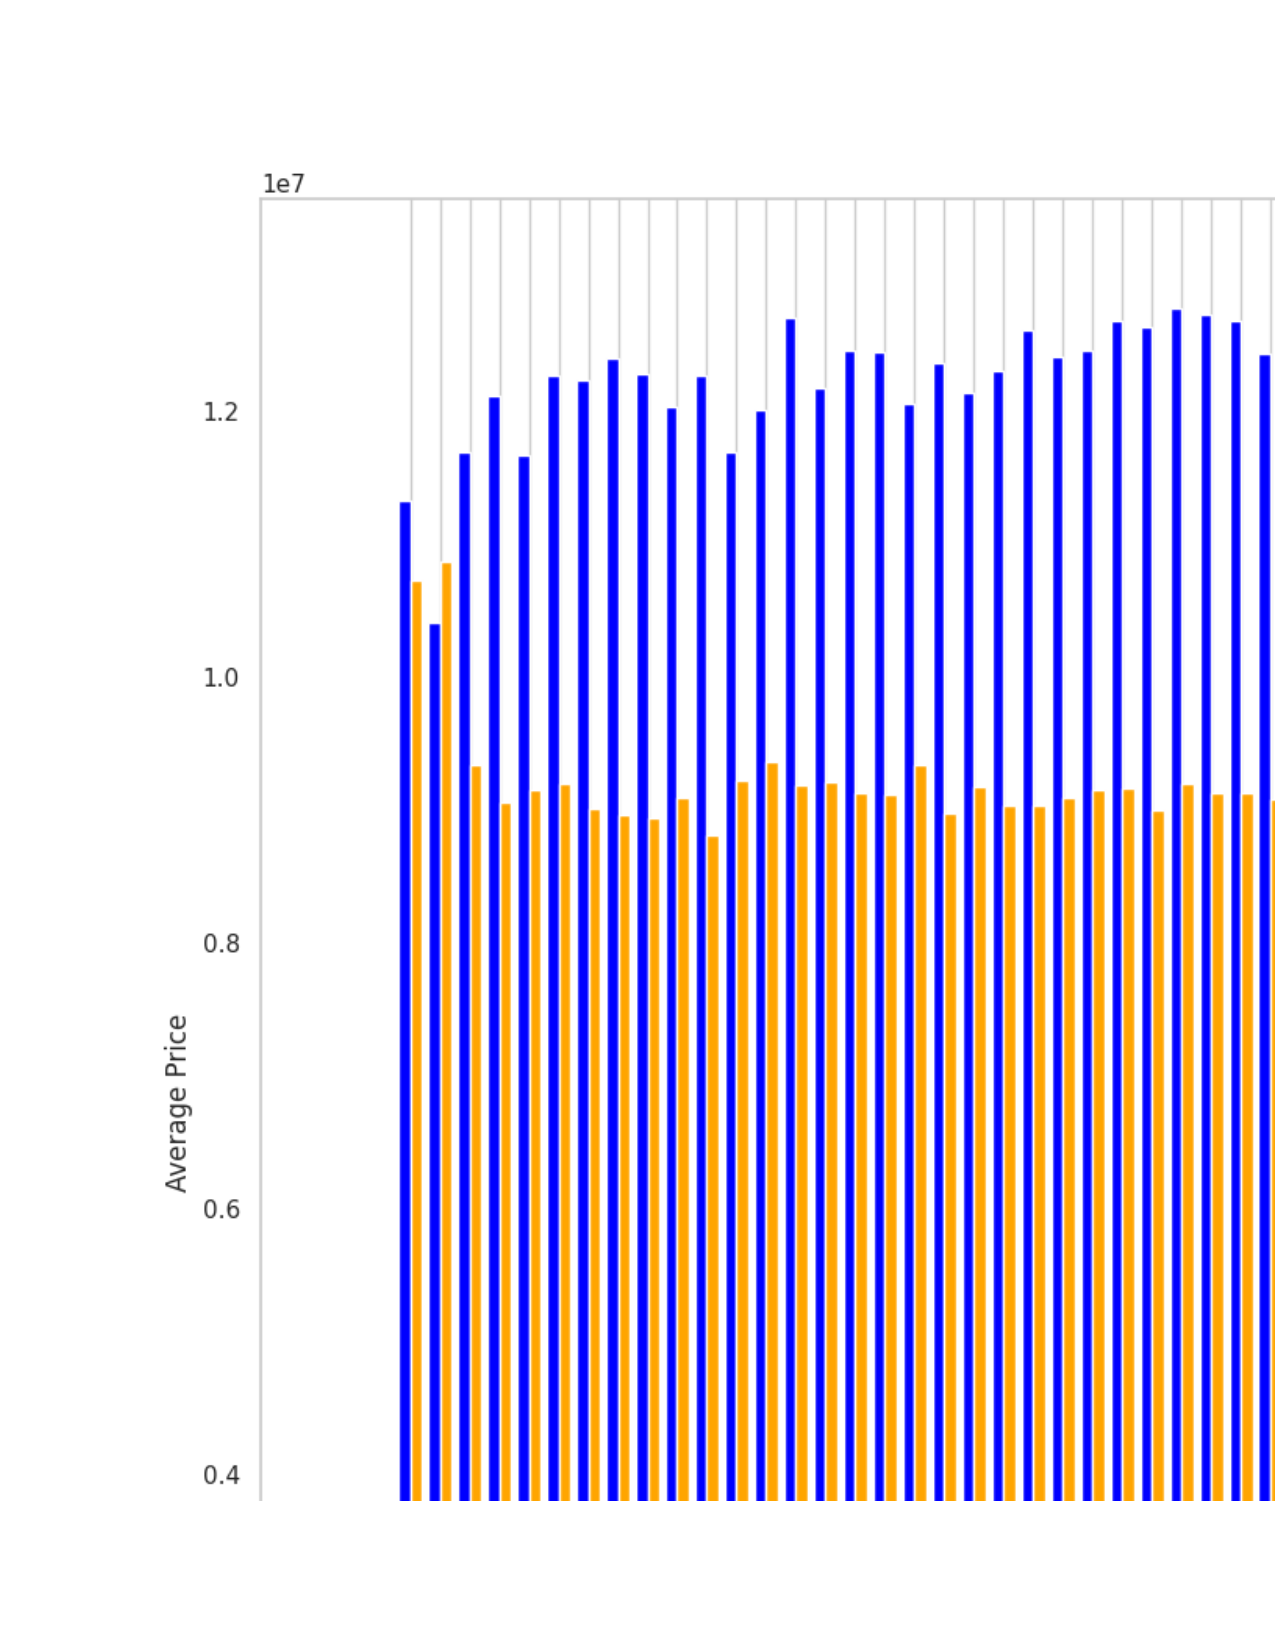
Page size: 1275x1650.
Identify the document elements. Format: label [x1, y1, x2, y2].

picture [150, 150, 1275, 1501]
